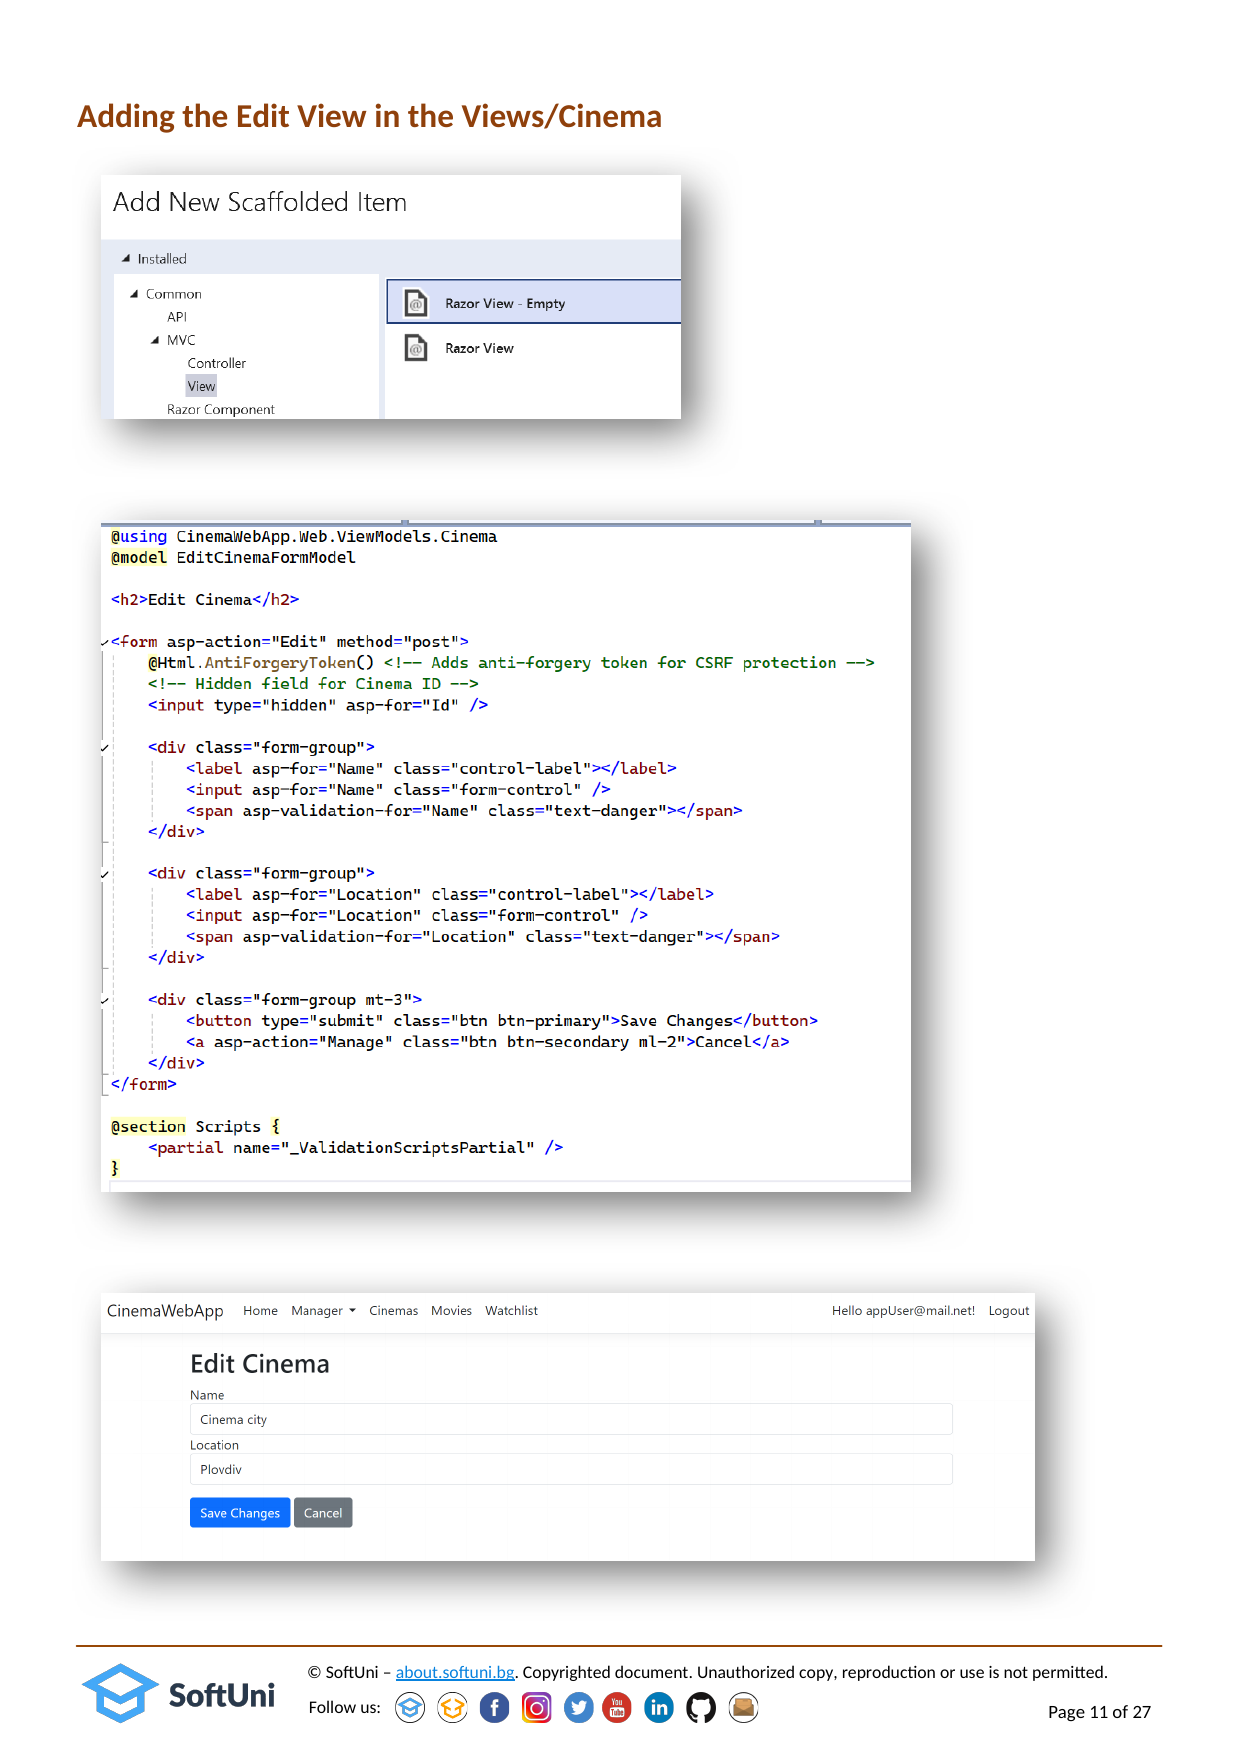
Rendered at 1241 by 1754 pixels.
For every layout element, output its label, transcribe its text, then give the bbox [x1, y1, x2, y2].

picture [101, 175, 681, 419]
picture [437, 1692, 468, 1723]
picture [665, 1692, 674, 1701]
picture [665, 1714, 674, 1723]
picture [75, 1658, 281, 1729]
picture [644, 1714, 653, 1723]
picture [602, 1692, 632, 1723]
picture [479, 1692, 510, 1723]
picture [686, 1692, 716, 1723]
subtitle Adding the Edit View in the Views/Cinema [77, 95, 1163, 136]
picture [564, 1692, 594, 1723]
picture [522, 1692, 552, 1723]
picture [728, 1692, 759, 1723]
picture [101, 1293, 1035, 1561]
picture [101, 520, 911, 1192]
picture [658, 1705, 667, 1714]
picture [395, 1692, 425, 1723]
picture [644, 1692, 653, 1701]
